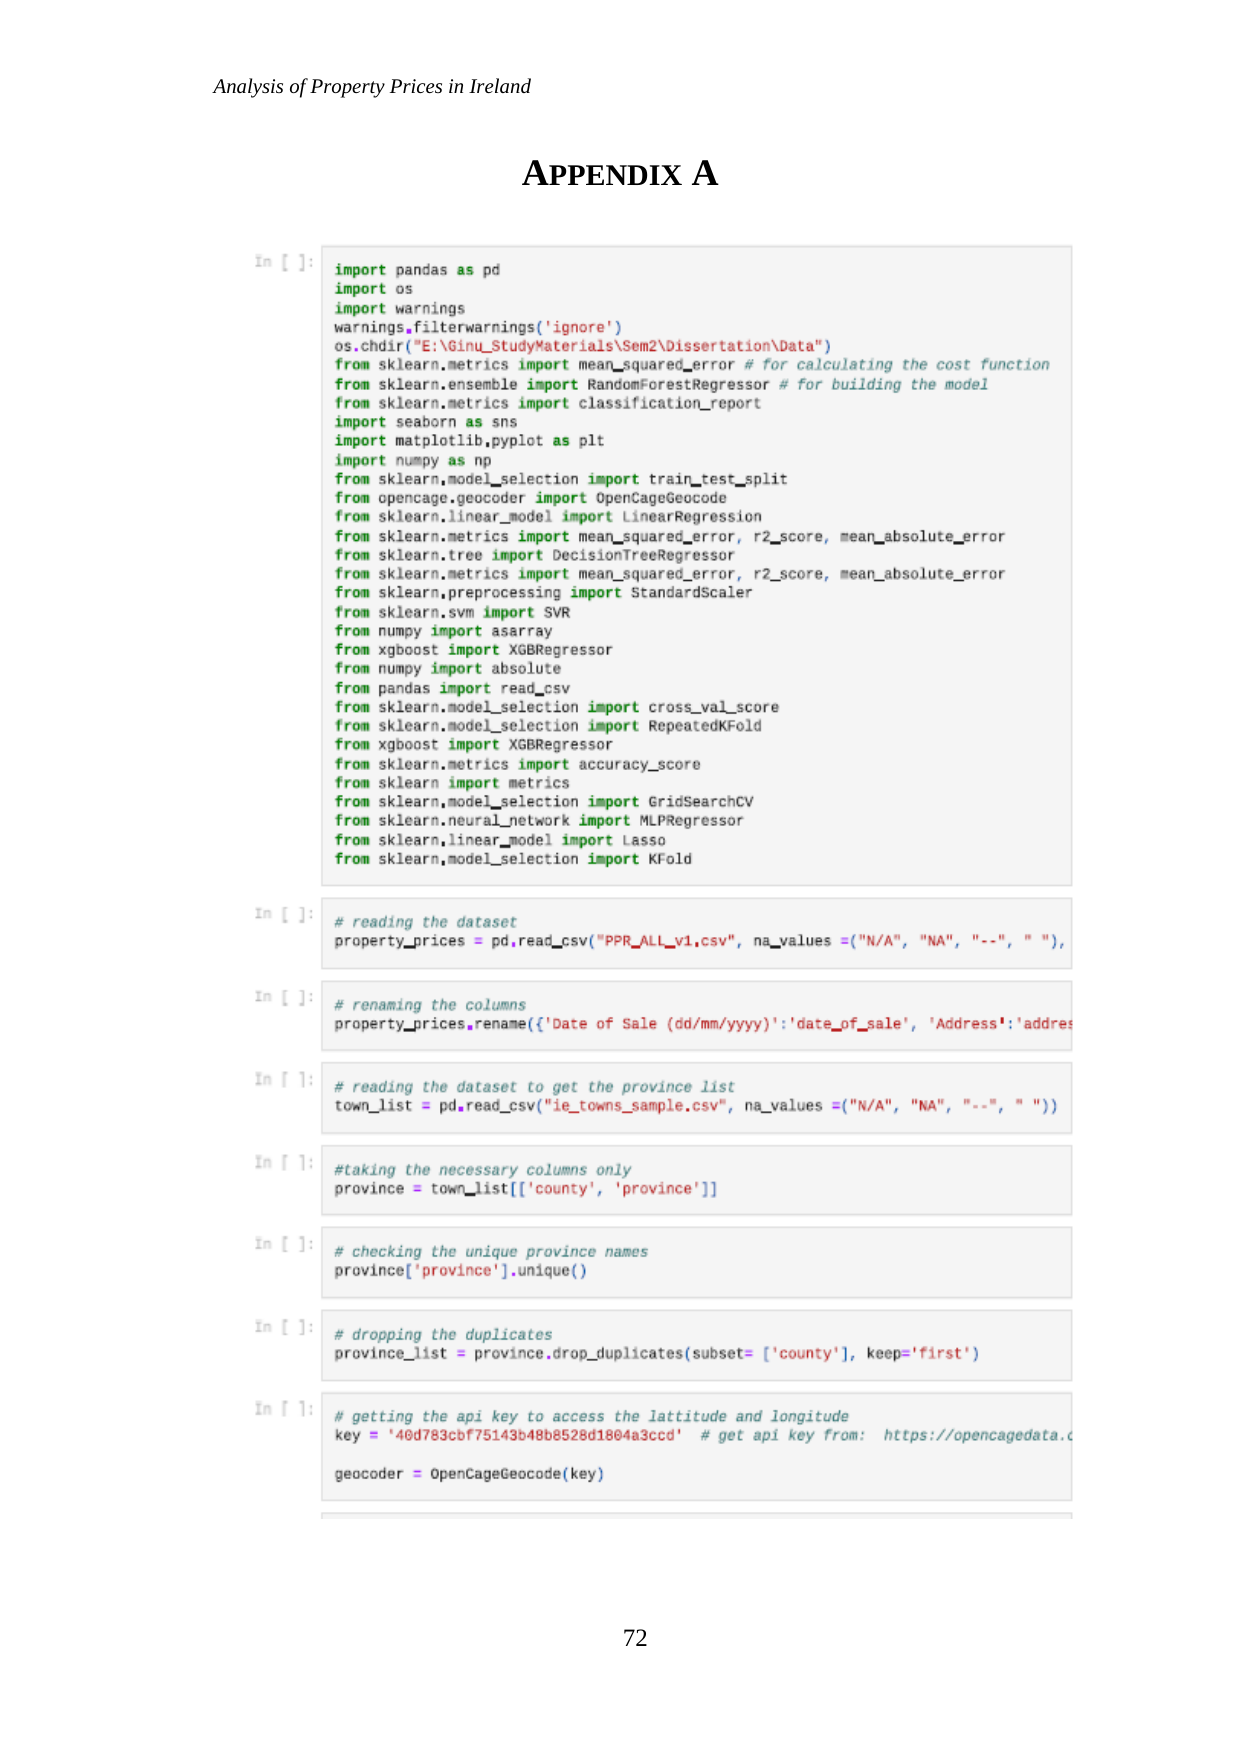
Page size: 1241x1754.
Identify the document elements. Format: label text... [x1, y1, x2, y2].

subtitle Appendix A [183, 150, 1057, 193]
picture [213, 227, 1088, 1519]
